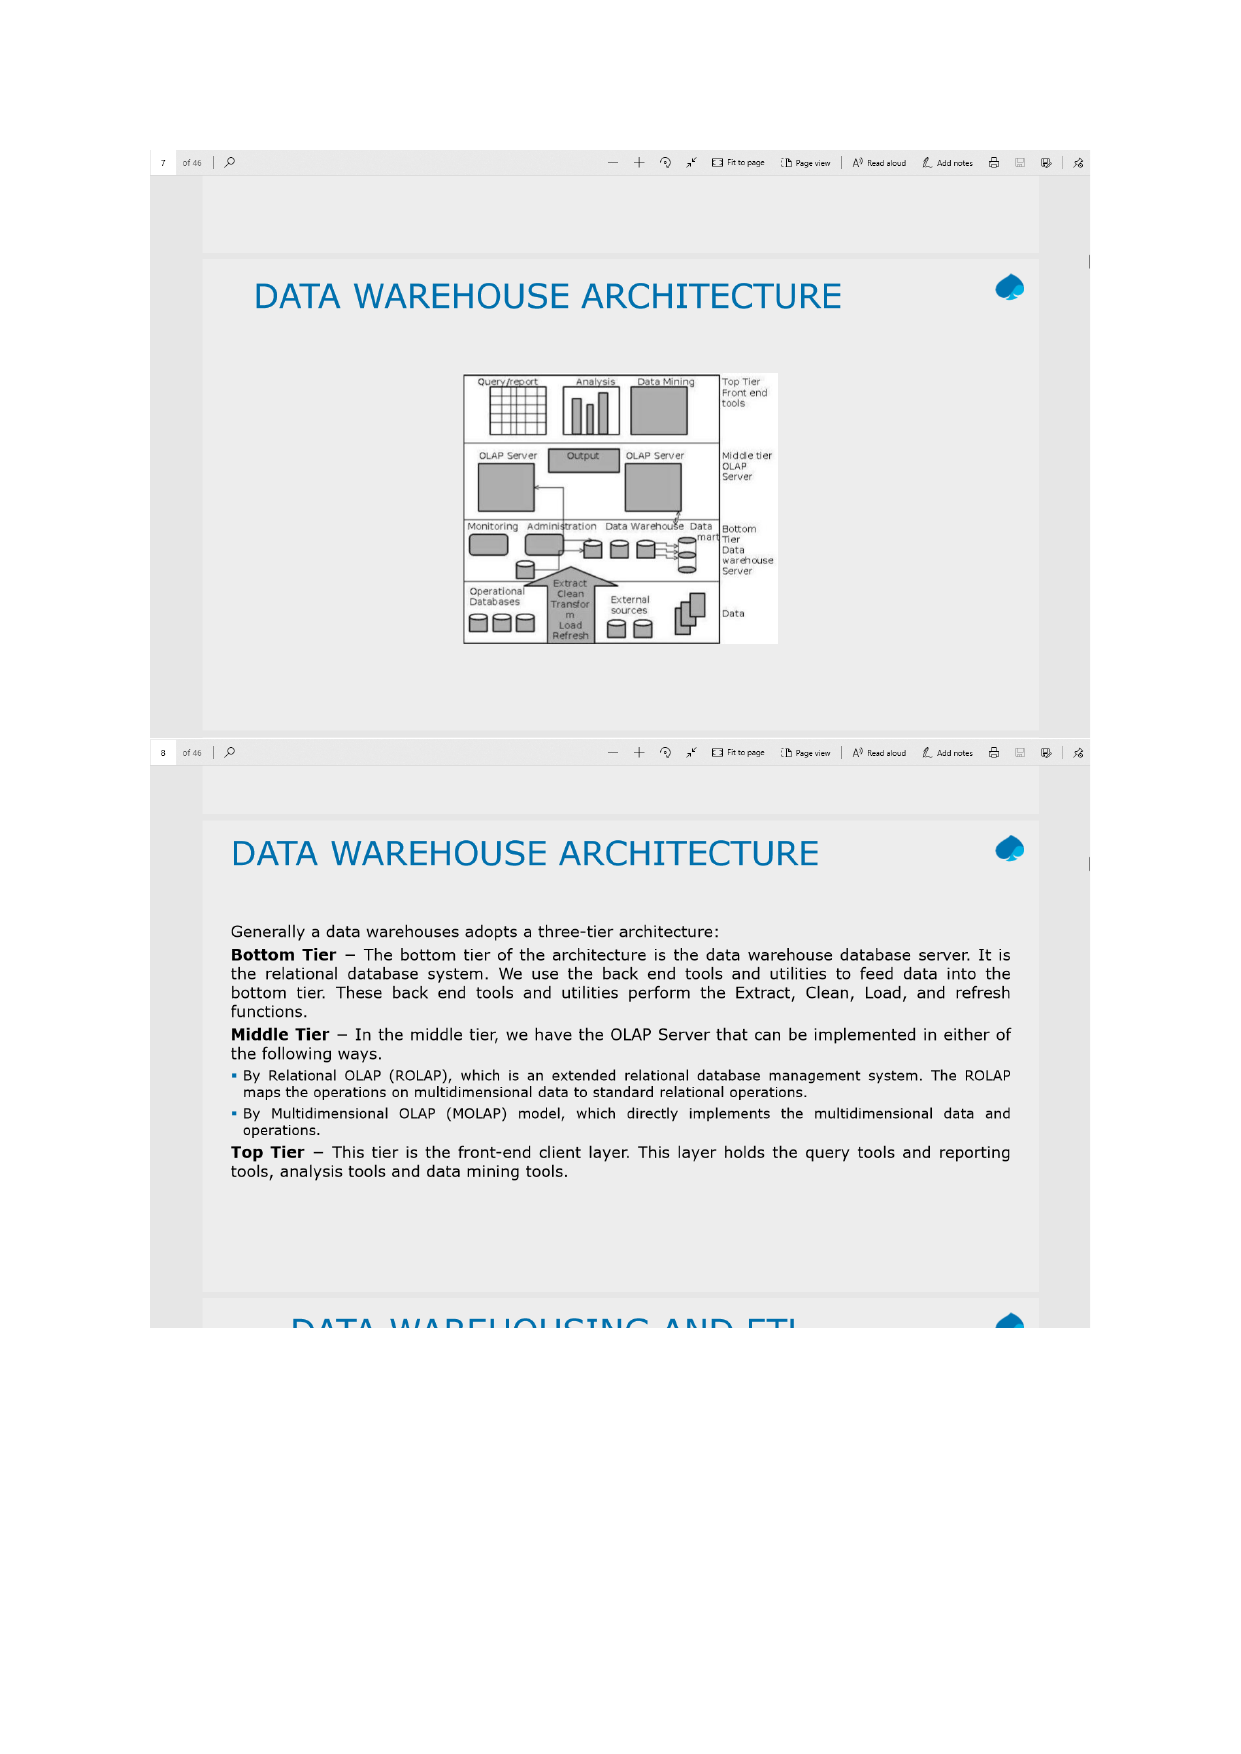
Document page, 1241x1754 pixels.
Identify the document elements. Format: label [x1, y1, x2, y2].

picture [150, 739, 1091, 1328]
picture [150, 150, 1091, 738]
